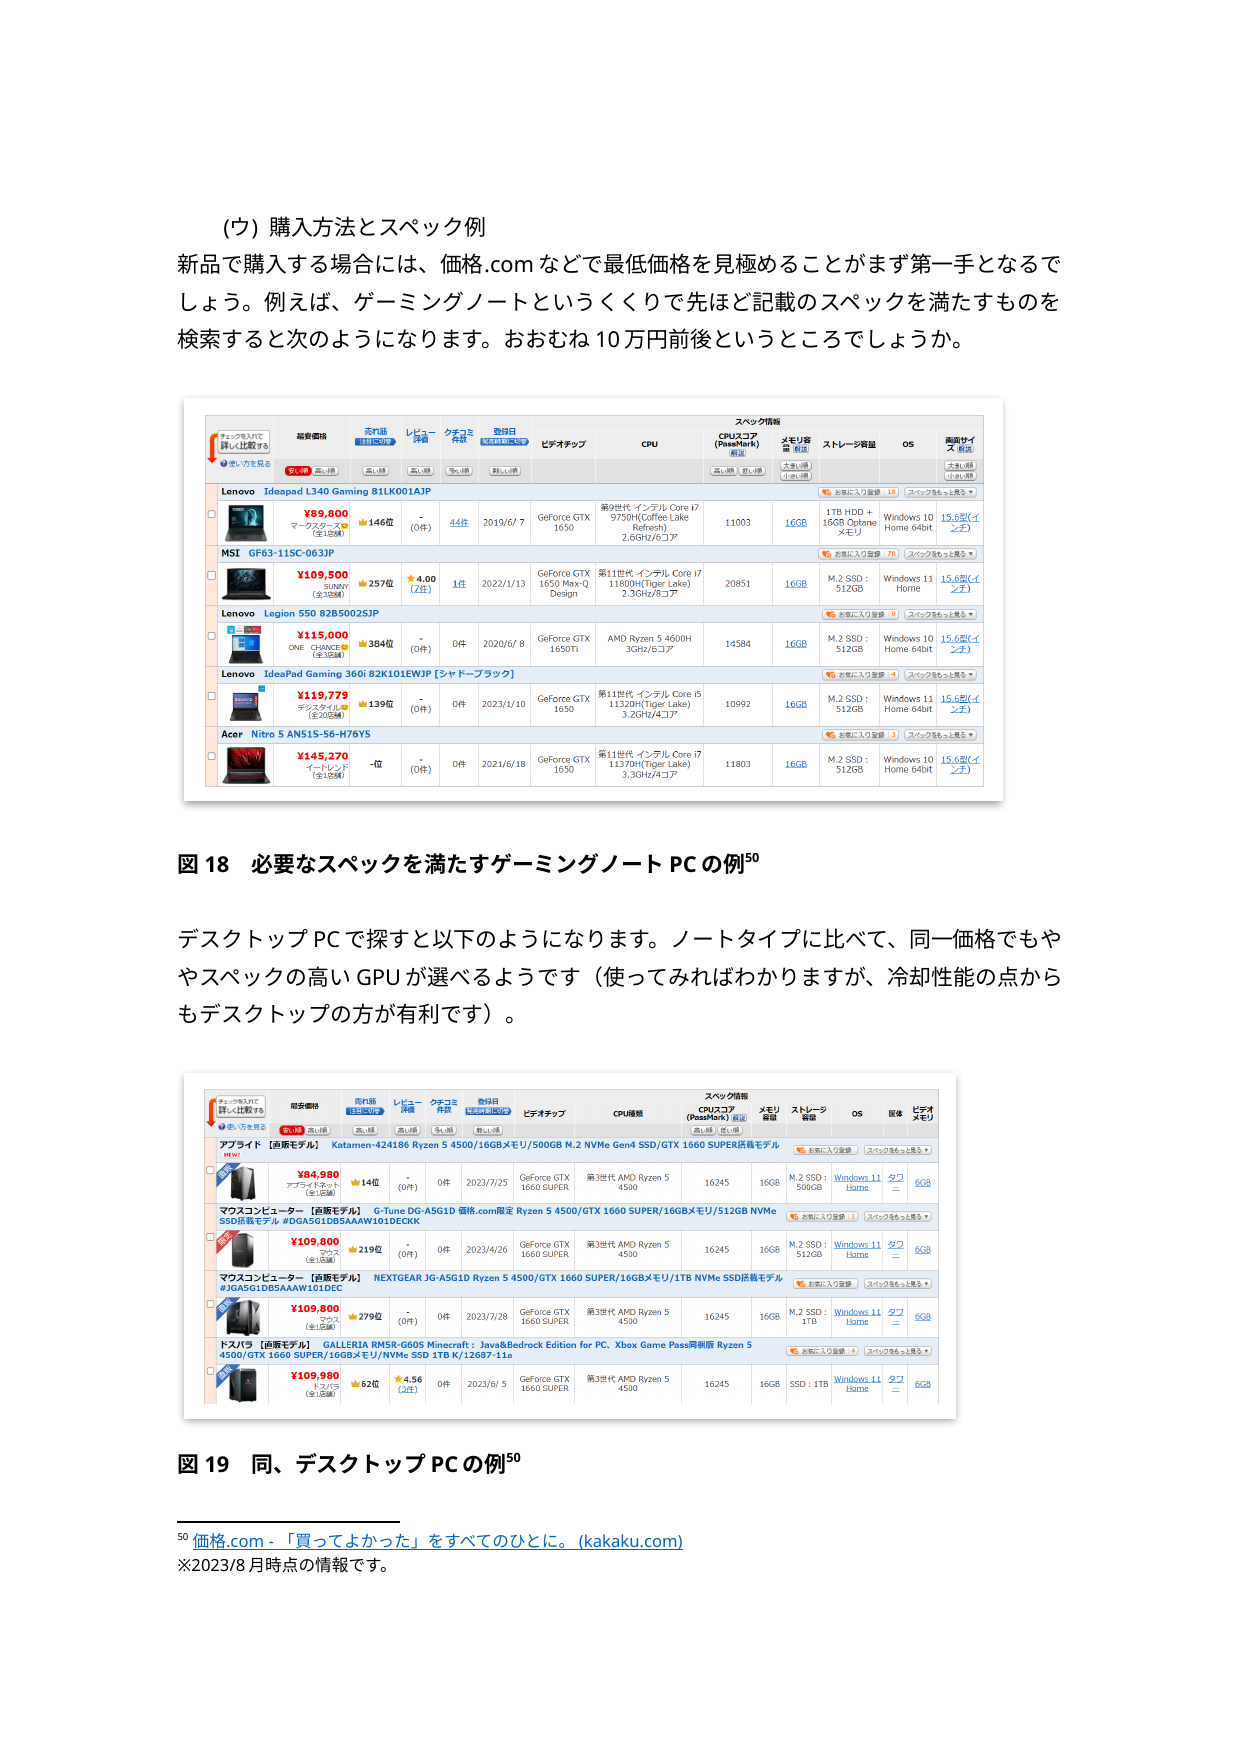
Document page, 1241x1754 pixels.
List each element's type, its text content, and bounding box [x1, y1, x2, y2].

text 図 18 必要なスペックを満たすゲーミングノートPCの例 [177, 844, 1063, 882]
text 新品で購入する場合には、価格.comなどで最低価格を見極めることがまず第一手となるでしょう。例えば、ゲーミングノートというくくりで先ほど記載のスペックを満たすものを検索すると次のようになります。おおむね10万円前後というところでしょうか。 [177, 244, 1063, 357]
picture [199, 413, 988, 787]
list 購入方法とスペック例 [223, 207, 1063, 244]
picture [199, 1088, 941, 1404]
text 図 19 同、デスクトップPCの例50 [177, 1444, 1063, 1482]
text デスクトップPCで探すと以下のようになります。ノートタイプに比べて、同一価格でもややスペックの高いGPUが選べるようです（使ってみればわかりますが、冷却性能の点からもデスクトップの方が有利です）。 [177, 919, 1063, 1032]
